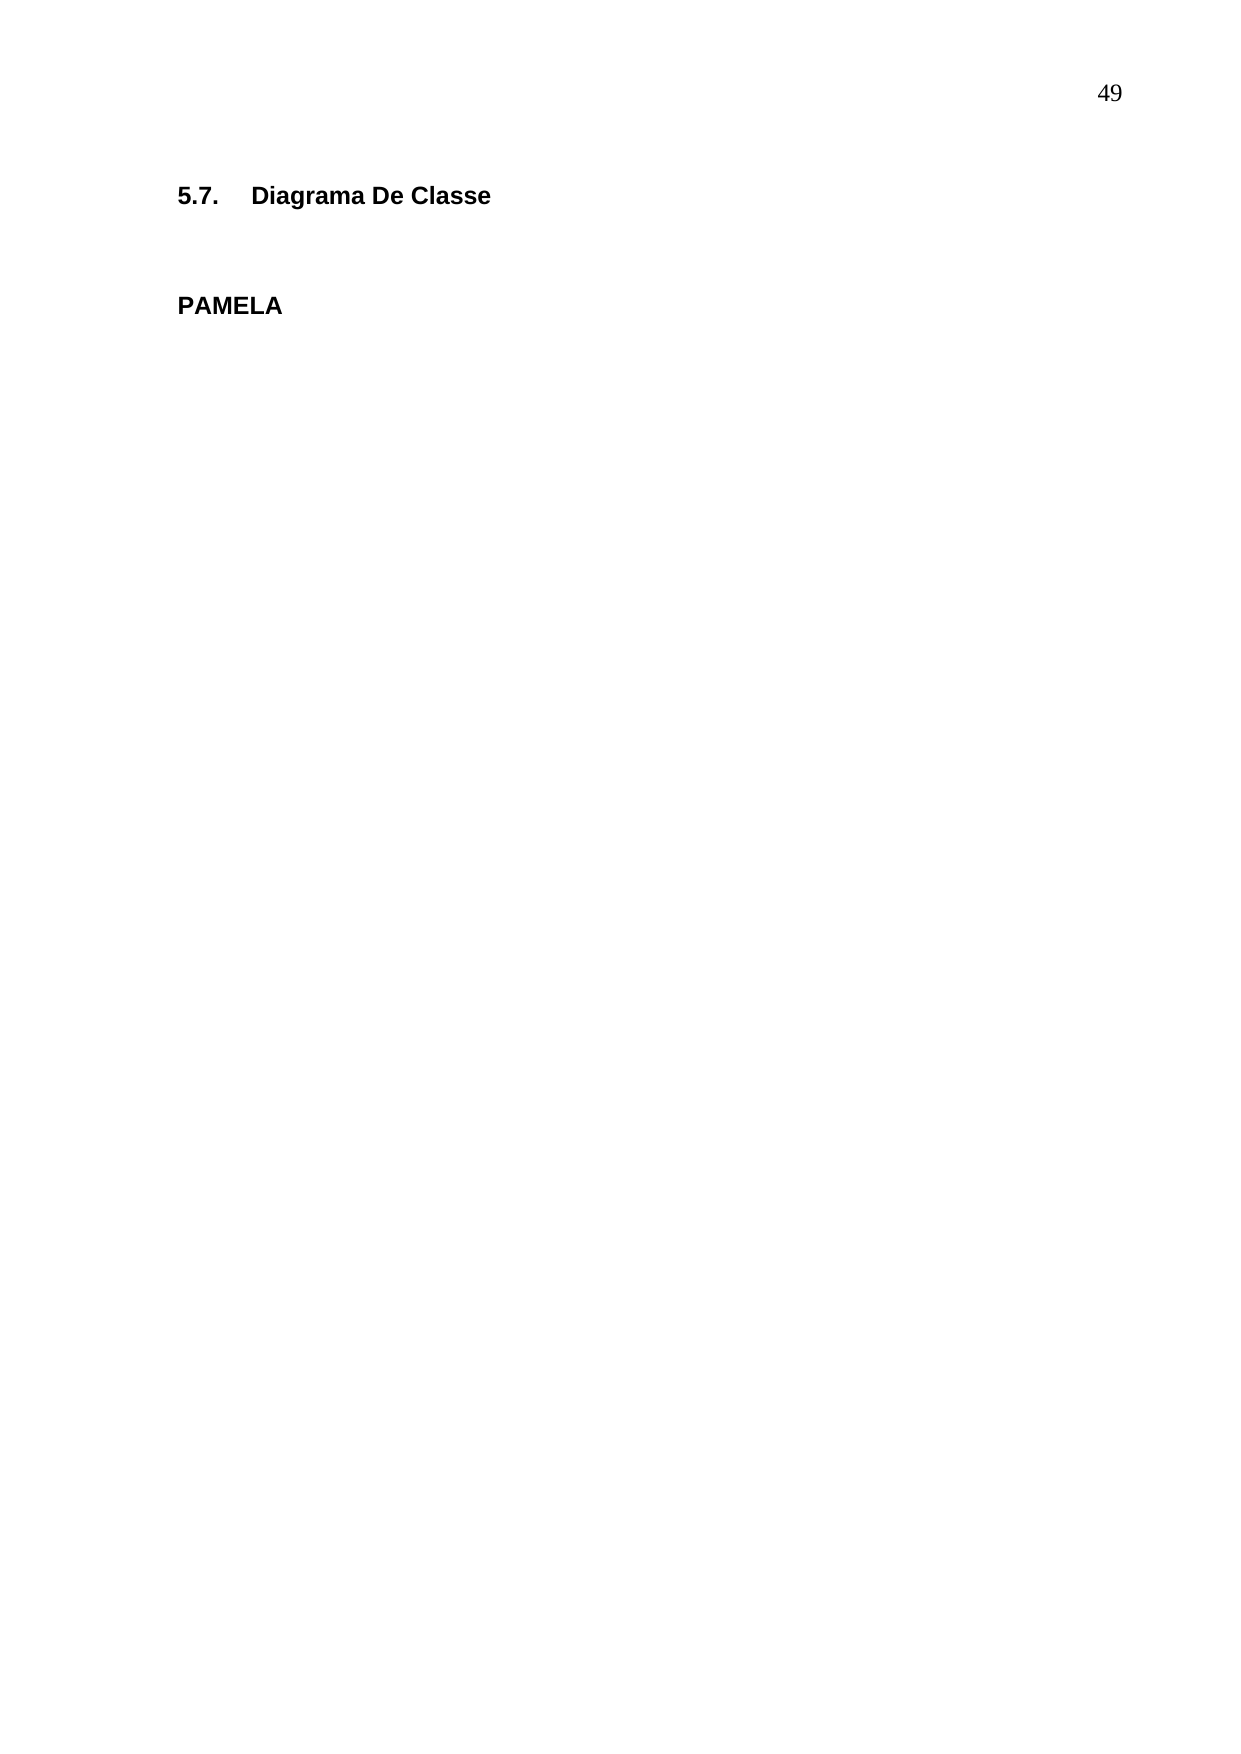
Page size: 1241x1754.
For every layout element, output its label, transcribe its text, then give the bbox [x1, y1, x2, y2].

subtitle Diagrama De Classe [177, 181, 1122, 210]
list PAMELA [177, 291, 1122, 320]
